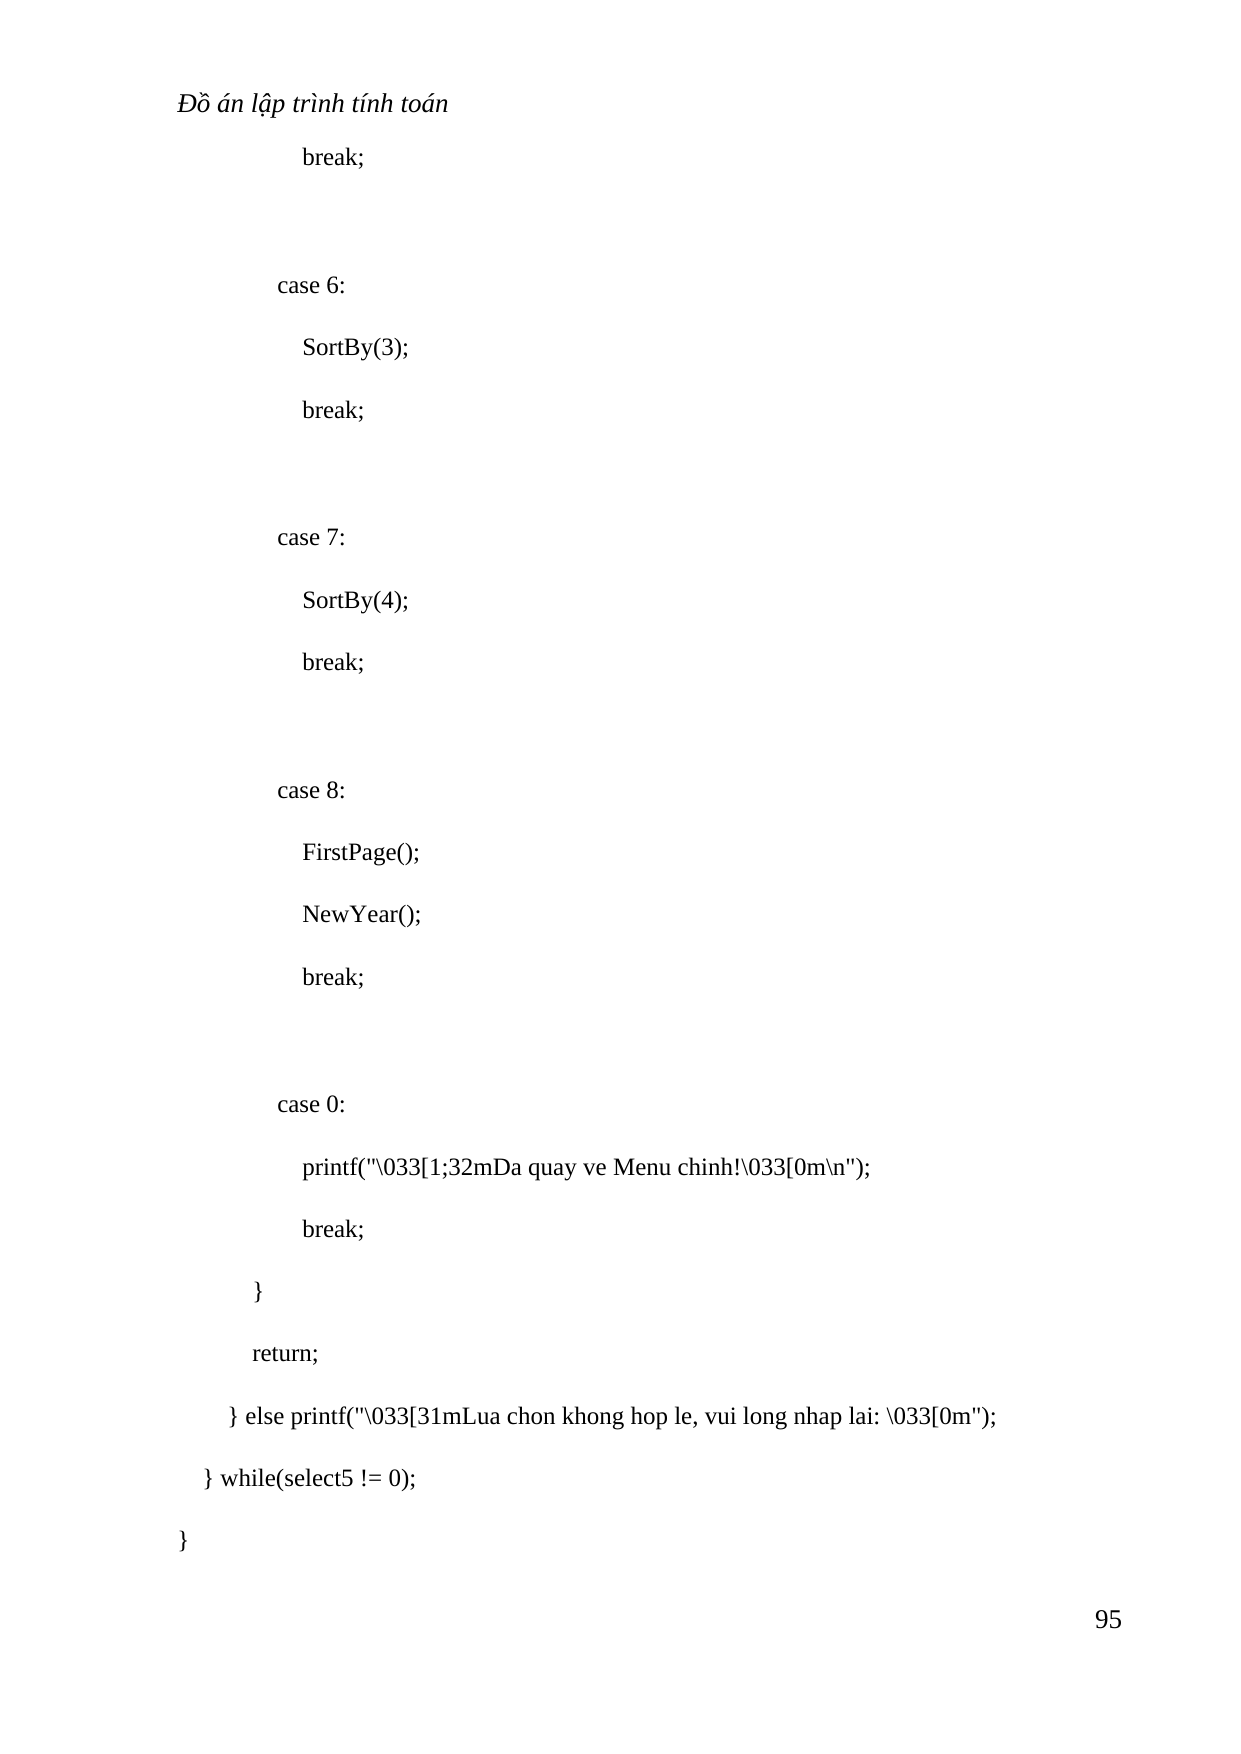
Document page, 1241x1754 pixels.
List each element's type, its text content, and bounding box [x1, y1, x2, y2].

text } [177, 1276, 1122, 1305]
text case 0: [177, 1089, 1122, 1118]
text } else printf("\033[31mLua chon khong hop le, vui long nhap lai: \033[0m"); [177, 1401, 1122, 1429]
text NewYear(); [177, 899, 1122, 928]
text break; [177, 962, 1122, 990]
text printf("\033[1;32mDa quay ve Menu chinh!\033[0m\n"); [177, 1152, 1122, 1180]
text SortBy(4); [177, 585, 1122, 613]
text break; [177, 647, 1122, 676]
text case 7: [177, 522, 1122, 551]
text break; [177, 1214, 1122, 1243]
text return; [177, 1338, 1122, 1367]
text case 6: [177, 270, 1122, 299]
text SortBy(3); [177, 332, 1122, 361]
text } [177, 1525, 1122, 1554]
text FirstPage(); [177, 837, 1122, 866]
text case 8: [177, 775, 1122, 803]
text break; [177, 395, 1122, 423]
text } while(select5 != 0); [177, 1463, 1122, 1492]
text break; [177, 142, 1122, 171]
